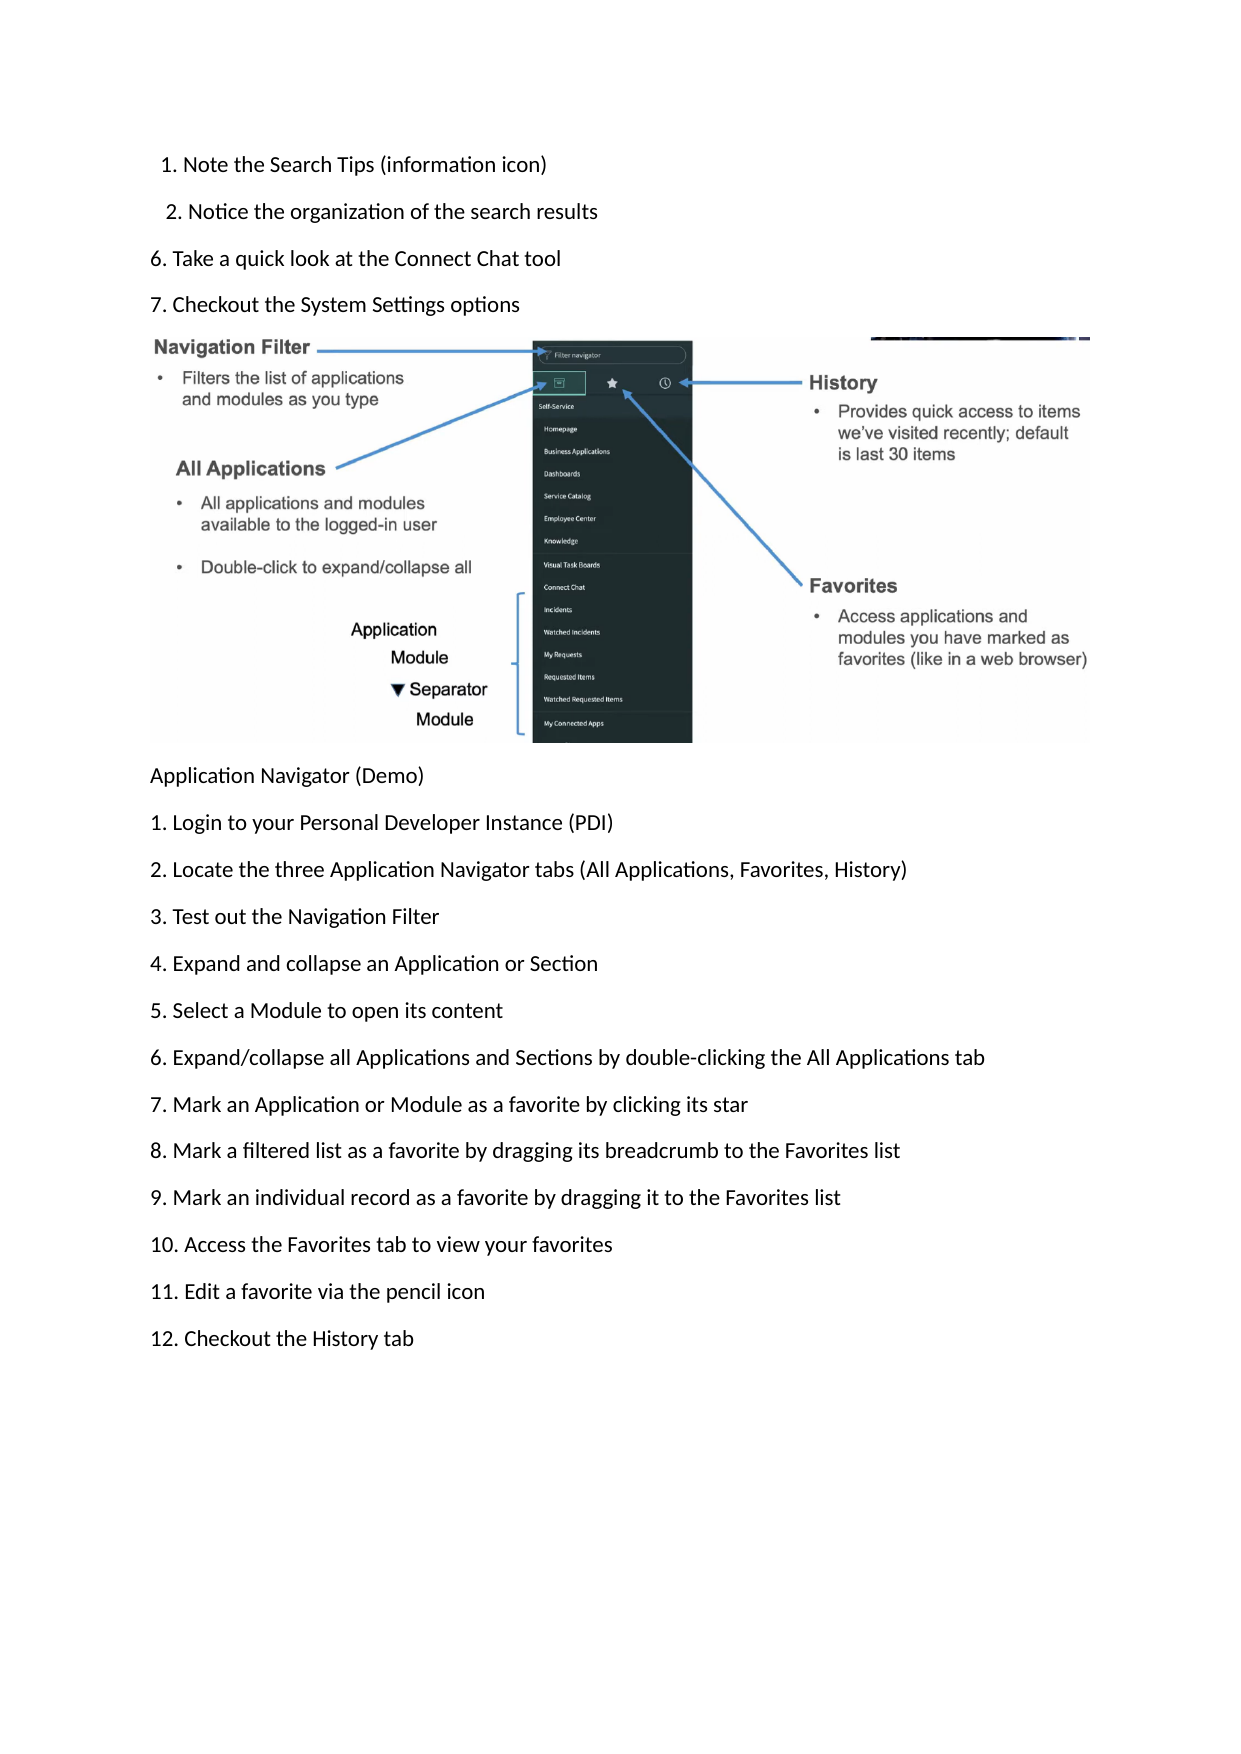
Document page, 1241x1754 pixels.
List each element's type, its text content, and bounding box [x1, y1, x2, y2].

text 6. Take a quick look at the Connect Chat tool [150, 244, 1090, 272]
text 8. Mark a filtered list as a favorite by dragging its breadcrumb to the Favorites list [150, 1137, 1090, 1165]
text 9. Mark an individual record as a favorite by dragging it to the Favorites list [150, 1183, 1090, 1212]
text 1. Login to your Personal Developer Instance (PDI) [150, 808, 1090, 837]
text 10. Access the Favorites tab to view your favorites [150, 1230, 1090, 1258]
text 1. Note the Search Tips (information icon) [150, 150, 1090, 178]
text 4. Expand and collapse an Application or Section [150, 949, 1090, 977]
text 2. Notice the organization of the search results [150, 197, 1090, 225]
text 7. Checkout the System Settings options [150, 291, 1090, 319]
text 12. Checkout the History tab [150, 1324, 1090, 1352]
picture [150, 337, 1090, 743]
text 3. Test out the Navigation Filter [150, 902, 1090, 930]
text Application Navigator (Demo) [150, 762, 1090, 790]
text 2. Locate the three Application Navigator tabs (All Applications, Favorites, History) [150, 855, 1090, 883]
text 5. Select a Module to open its content [150, 996, 1090, 1024]
text 11. Edit a favorite via the pencil icon [150, 1277, 1090, 1305]
text 6. Expand/collapse all Applications and Sections by double-clicking the All Applications tab [150, 1043, 1090, 1071]
text 7. Mark an Application or Module as a favorite by clicking its star [150, 1090, 1090, 1118]
